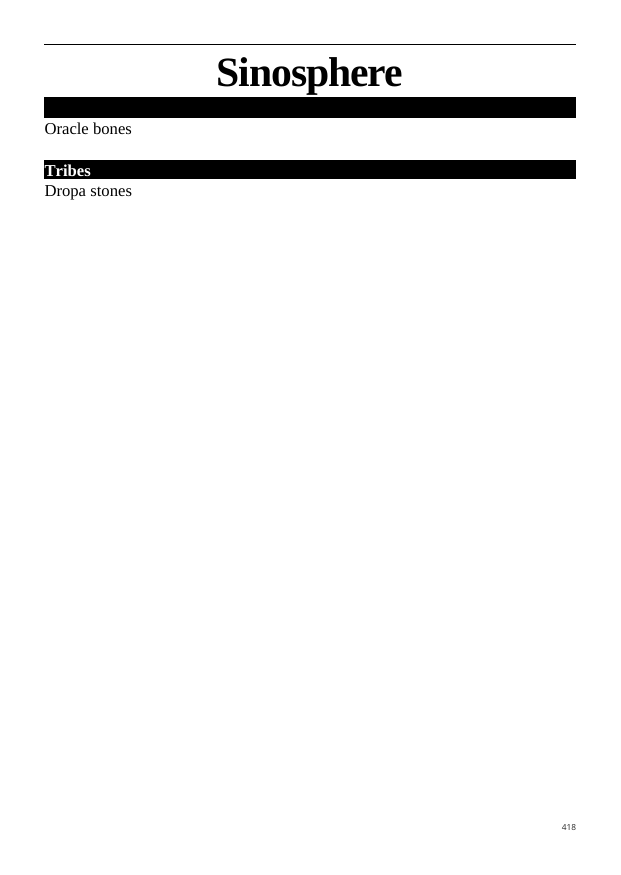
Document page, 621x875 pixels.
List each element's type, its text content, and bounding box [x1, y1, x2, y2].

text Oracle bones [44, 119, 576, 138]
text Dropa stones [44, 181, 576, 200]
subtitle Tribes [44, 160, 576, 179]
subtitle Sinosphere [44, 45, 576, 97]
